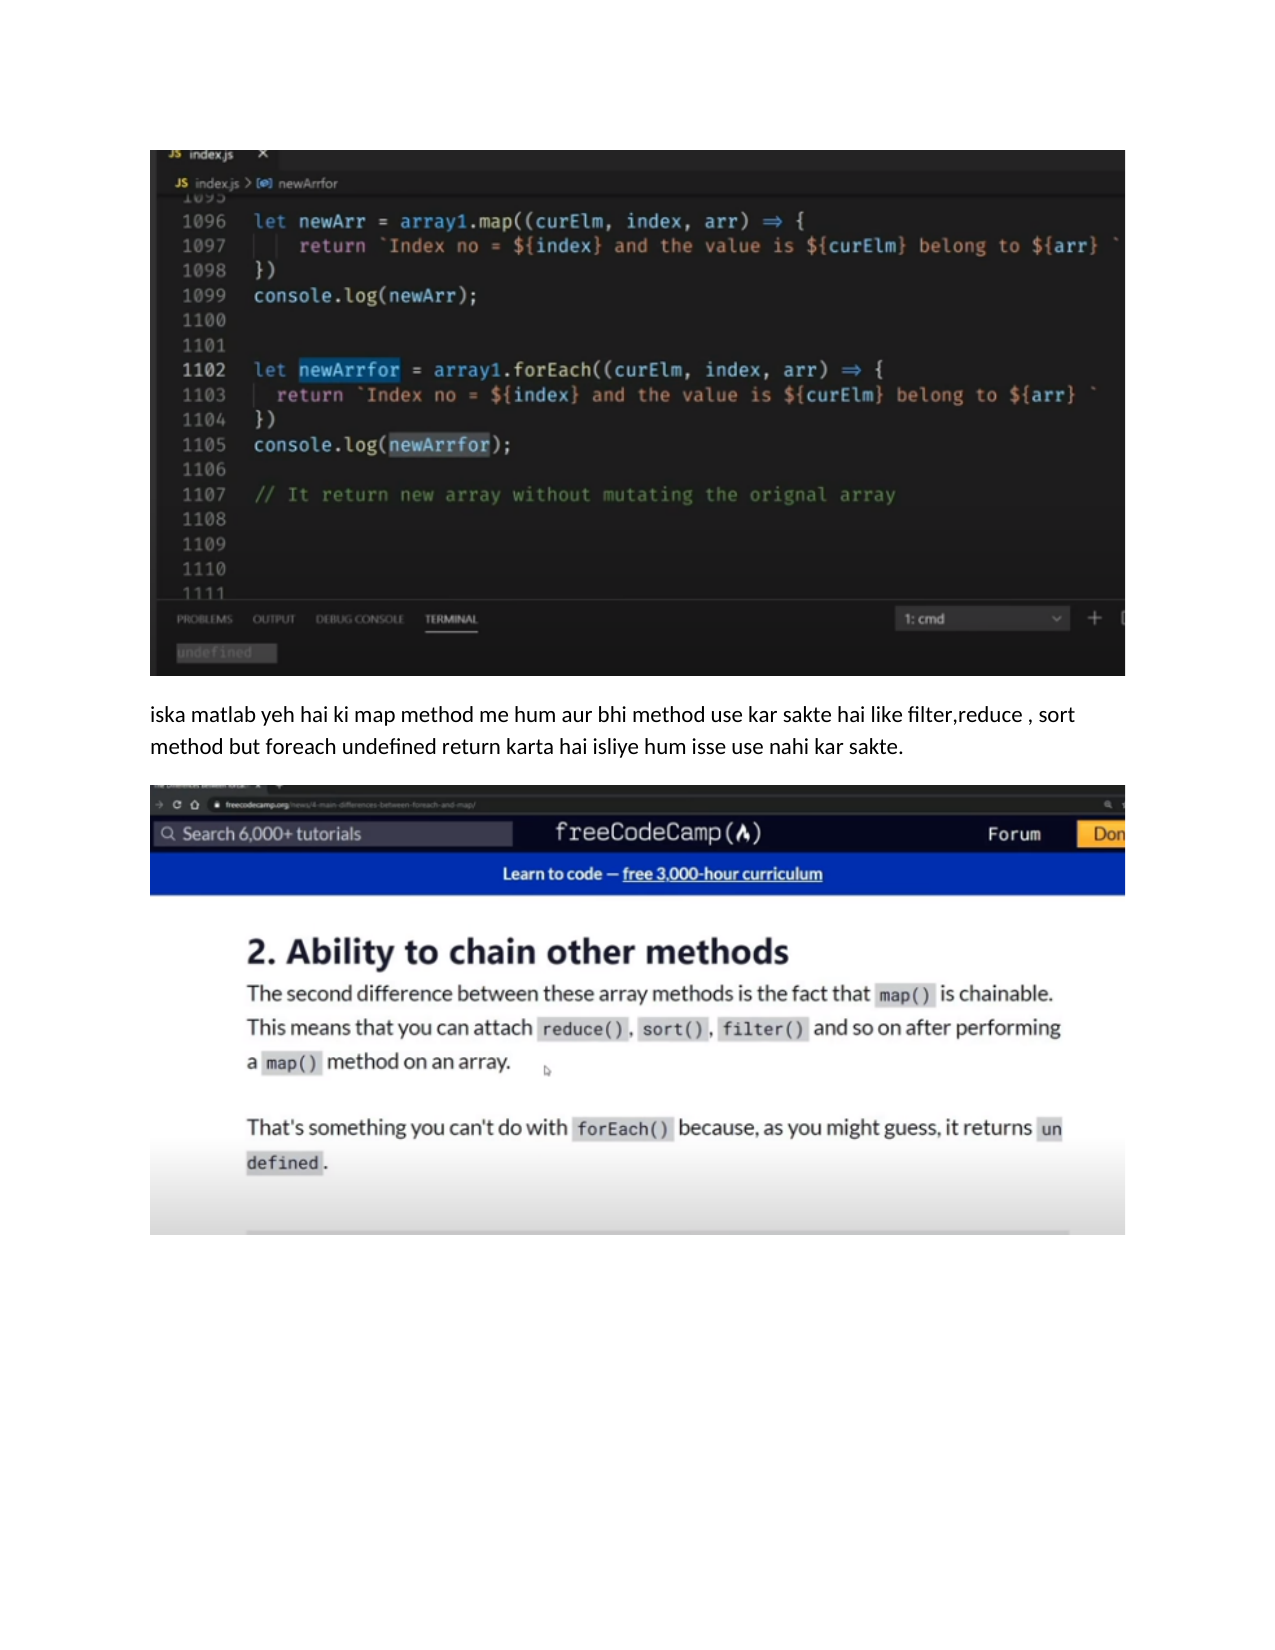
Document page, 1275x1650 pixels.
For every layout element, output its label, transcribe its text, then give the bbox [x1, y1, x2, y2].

text iska matlab yeh hai ki map method me hum aur bhi method use kar sakte hai like filter,reduce , sort method but foreach undefined return karta hai isliye hum isse use nahi kar sakte. [150, 700, 1125, 760]
picture [150, 150, 1125, 676]
picture [150, 785, 1125, 1235]
